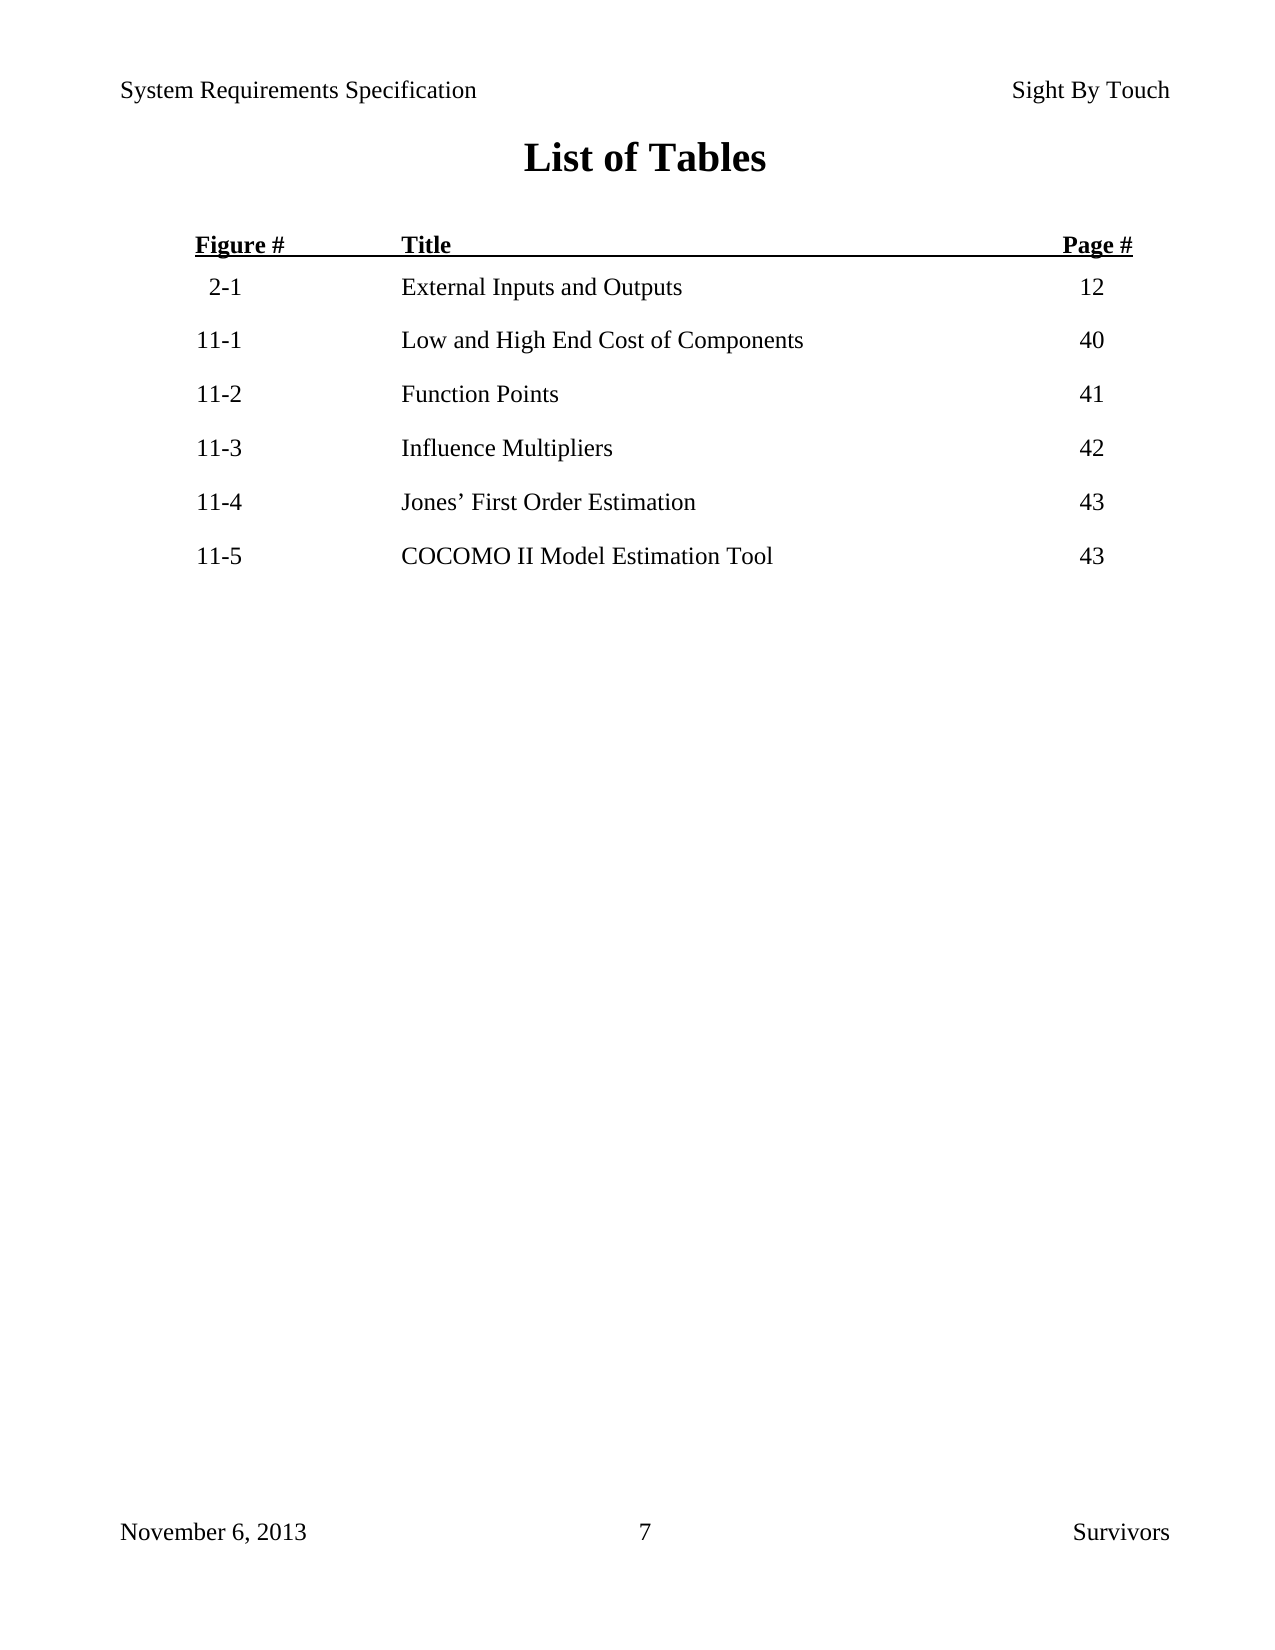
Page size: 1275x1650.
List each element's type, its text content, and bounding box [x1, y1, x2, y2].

text Figure # Title Page # [195, 230, 1170, 259]
text 2-1 External Inputs and Outputs 12 [120, 272, 1170, 300]
text 11-4 Jones’ First Order Estimation 43 [120, 487, 1170, 516]
text 11-5 COCOMO II Model Estimation Tool 43 [120, 541, 1170, 570]
text 11-1 Low and High End Cost of Components 40 [120, 326, 1170, 354]
subtitle List of Tables [120, 132, 1170, 180]
text 11-2 Function Points 41 [120, 379, 1170, 408]
text 11-3 Influence Multipliers 42 [120, 433, 1170, 462]
